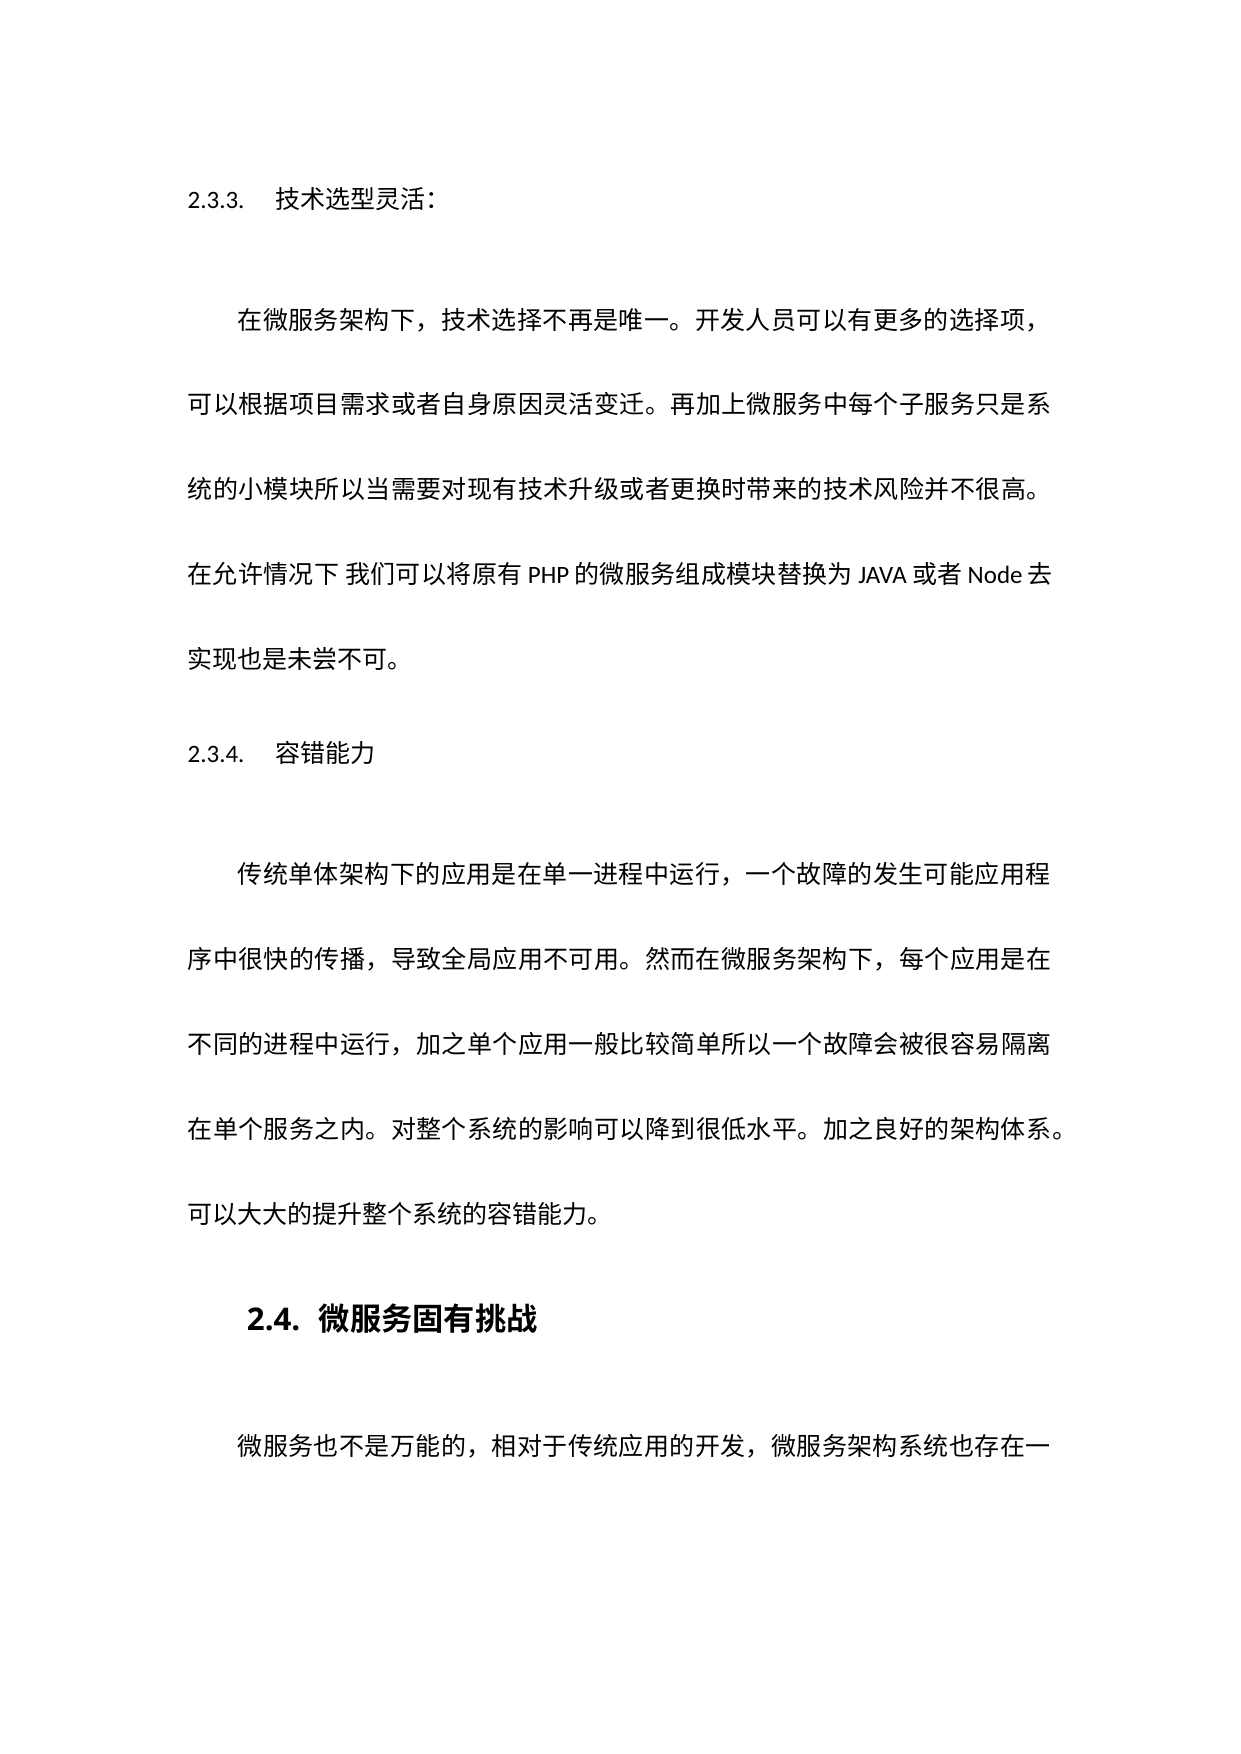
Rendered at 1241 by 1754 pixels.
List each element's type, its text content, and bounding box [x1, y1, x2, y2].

text 在微服务架构下，技术选择不再是唯一。开发人员可以有更多的选择项，可以根据项目需求或者自身原因灵活变迁。再加上微服务中每个子服务只是系统的小模块所以当需要对现有技术升级或者更换时带来的技术风险并不很高。在允许情况下 我们可以将原有PHP的微服务组成模块替换为JAVA或者Node去实现也是未尝不可。 [187, 284, 1053, 692]
subtitle 技术选型灵活： [187, 163, 1053, 231]
text 传统单体架构下的应用是在单一进程中运行，一个故障的发生可能应用程序中很快的传播，导致全局应用不可用。然而在微服务架构下，每个应用是在不同的进程中运行，加之单个应用一般比较简单所以一个故障会被很容易隔离在单个服务之内。对整个系统的影响可以降到很低水平。加之良好的架构体系。可以大大的提升整个系统的容错能力。 [187, 839, 1053, 1246]
subtitle 容错能力 [187, 718, 1053, 786]
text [187, 1410, 1053, 1478]
subtitle 微服务固有挑战 [247, 1282, 1053, 1350]
